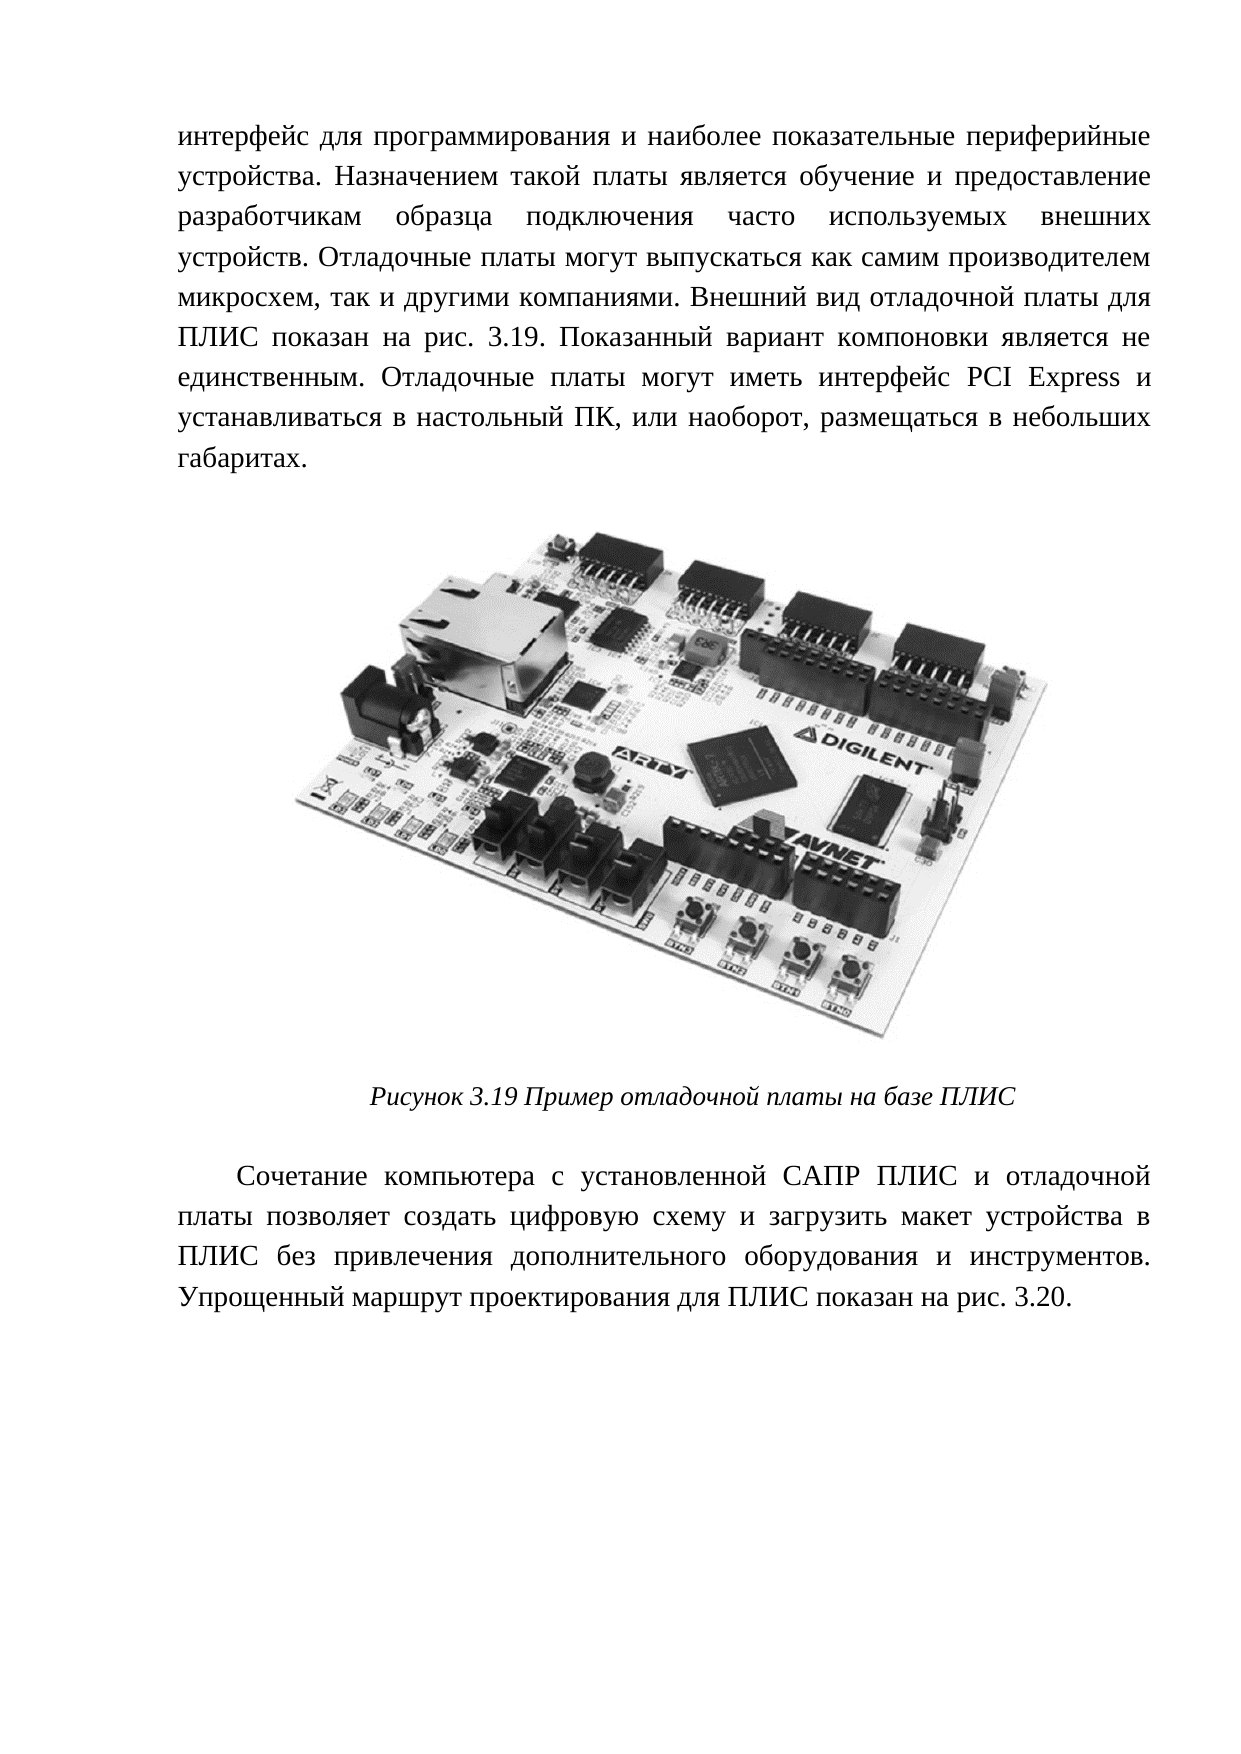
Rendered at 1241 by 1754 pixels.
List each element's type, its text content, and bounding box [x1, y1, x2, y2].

picture [265, 479, 1063, 1074]
text Рисунок 3.19 Пример отладочной платы на базе ПЛИС [177, 1081, 1152, 1112]
text Сочетание компьютера с установленной САПР ПЛИС и отладочной платы позволяет создать цифровую схему и загрузить макет устройства в ПЛИС без привлечения дополнительного оборудования и инструментов. Упрощенный маршрут проектирования для ПЛИС показан на рис. 3.20. [177, 1158, 1152, 1312]
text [177, 118, 1152, 473]
